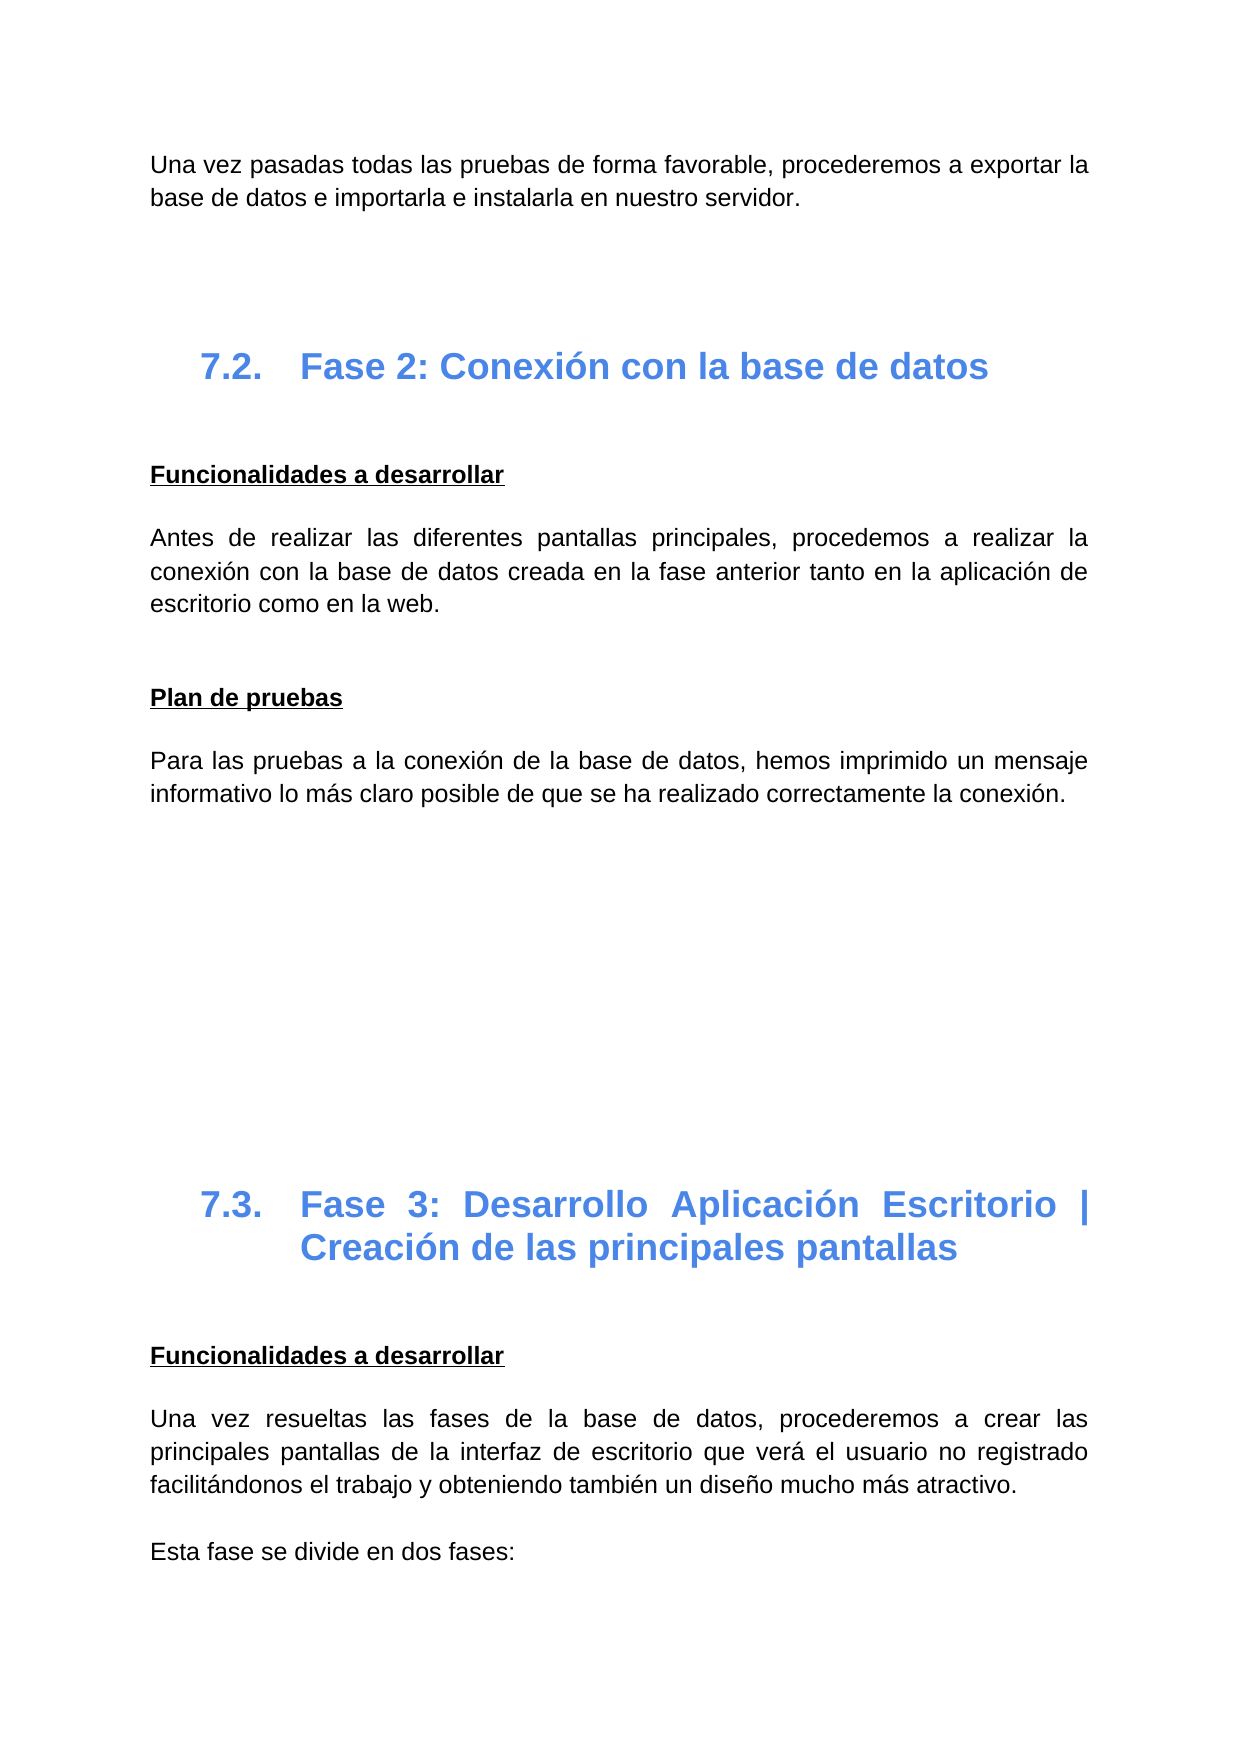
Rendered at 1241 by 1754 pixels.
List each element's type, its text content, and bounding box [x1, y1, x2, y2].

text Plan de pruebas [150, 683, 1090, 712]
text Para las pruebas a la conexión de la base de datos, hemos imprimido un mensaje informativo lo más claro posible de que se ha realizado correctamente la conexión. [150, 746, 1090, 808]
text Esta fase se divide en dos fases: [150, 1536, 1090, 1565]
text Una vez pasadas todas las pruebas de forma favorable, procederemos a exportar la base de datos e importarla e instalarla en nuestro servidor. [150, 150, 1090, 212]
text Una vez resueltas las fases de la base de datos, procederemos a crear las principales pantallas de la interfaz de escritorio que verá el usuario no registrado facilitándonos el trabajo y obteniendo también un diseño mucho más atractivo. [150, 1404, 1090, 1499]
text Funcionalidades a desarrollar [150, 1341, 1090, 1370]
text Funcionalidades a desarrollar [150, 460, 1090, 489]
subtitle Fase 2: Conexión con la base de datos [262, 344, 1090, 387]
subtitle Fase 3: Desarrollo Aplicación Escritorio | Creación de las principales pantallas [262, 1182, 1090, 1268]
text Antes de realizar las diferentes pantallas principales, procedemos a realizar la conexión con la base de datos creada en la fase anterior tanto en la aplicación de escritorio como en la web. [150, 523, 1090, 618]
